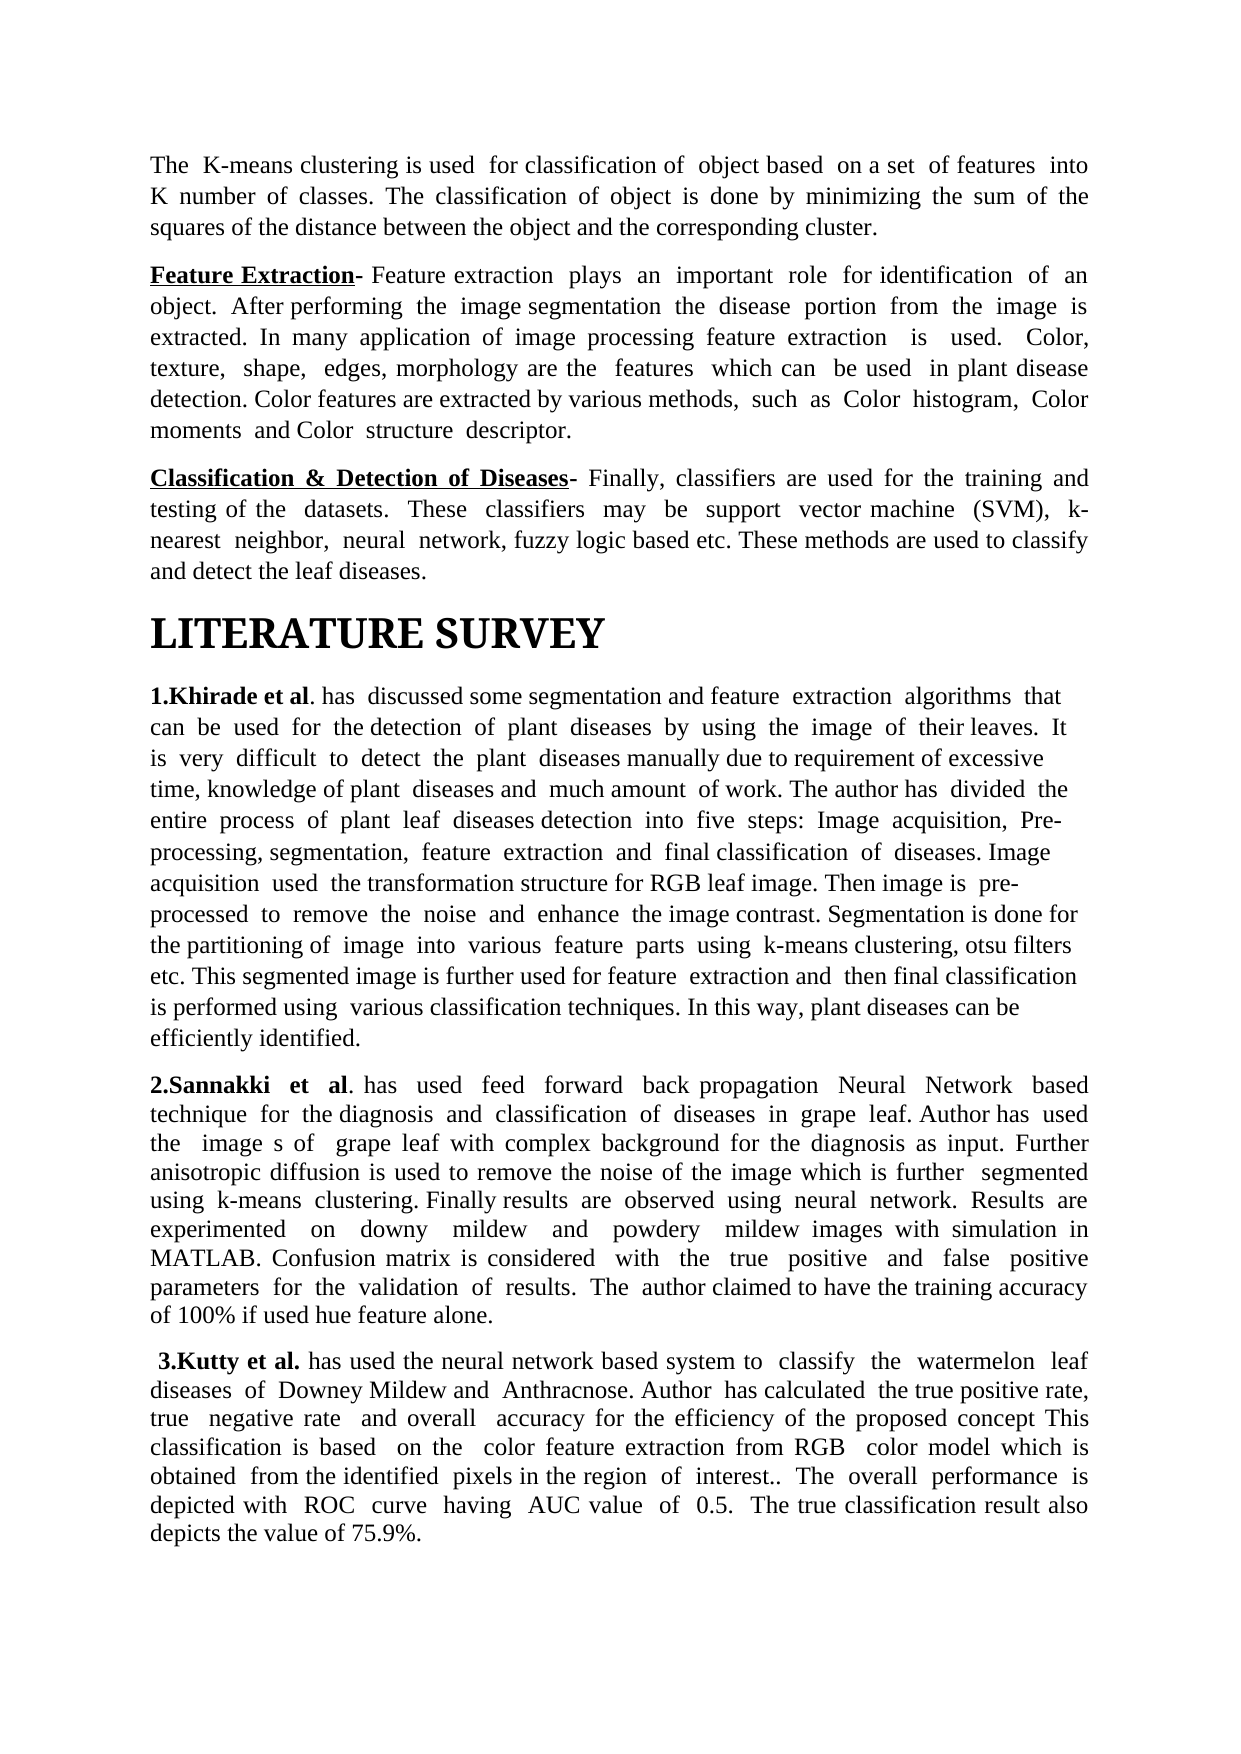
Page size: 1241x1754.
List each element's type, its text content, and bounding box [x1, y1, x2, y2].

text 3.Kutty et al. has used the neural network based system to classify the watermelon leaf diseases of Downey Mildew and Anthracnose. Author has calculated the true positive rate, true negative rate and overall accuracy for the efficiency of the proposed concept This classification is based on the color feature extraction from RGB color model which is obtained from the identified pixels in the region of interest.. The overall performance is depicted with ROC curve having AUC value of 0.5. The true classification result also depicts the value of 75.9%. [150, 1346, 1090, 1547]
text 1.Khirade et al. has discussed some segmentation and feature extraction algorithms that can be used for the detection of plant diseases by using the image of their leaves. It is very difficult to detect the plant diseases manually due to requirement of excessive time, knowledge of plant diseases and much amount of work. The author has divided the entire process of plant leaf diseases detection into five steps: Image acquisition, Pre-processing, segmentation, feature extraction and final classification of diseases. Image acquisition used the transformation structure for RGB leaf image. Then image is pre-processed to remove the noise and enhance the image contrast. Segmentation is done for the partitioning of image into various feature parts using k-means clustering, otsu filters etc. This segmented image is further used for feature extraction and then final classification is performed using various classification techniques. In this way, plant diseases can be efficiently identified. [150, 681, 1090, 1052]
text 2.Sannakki et al. has used feed forward back propagation Neural Network based technique for the diagnosis and classification of diseases in grape leaf. Author has used the image s of grape leaf with complex background for the diagnosis as input. Further anisotropic diffusion is used to remove the noise of the image which is further segmented using k-means clustering. Finally results are observed using neural network. Results are experimented on downy mildew and powdery mildew images with simulation in MATLAB. Confusion matrix is considered with the true positive and false positive parameters for the validation of results. The author claimed to have the training accuracy of 100% if used hue feature alone. [150, 1071, 1090, 1329]
text LITERATURE SURVEY [150, 603, 1090, 660]
text Classification & Detection of Diseases- Finally, classifiers are used for the training and testing of the datasets. These classifiers may be support vector machine (SVM), k-nearest neighbor, neural network, fuzzy logic based etc. These methods are used to classify and detect the leaf diseases. [150, 463, 1090, 584]
text Feature Extraction- Feature extraction plays an important role for identification of an object. After performing the image segmentation the disease portion from the image is extracted. In many application of image processing feature extraction is used. Color, texture, shape, edges, morphology are the features which can be used in plant disease detection. Color features are extracted by various methods, such as Color histogram, Color moments and Color structure descriptor. [150, 260, 1090, 444]
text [150, 150, 1090, 241]
